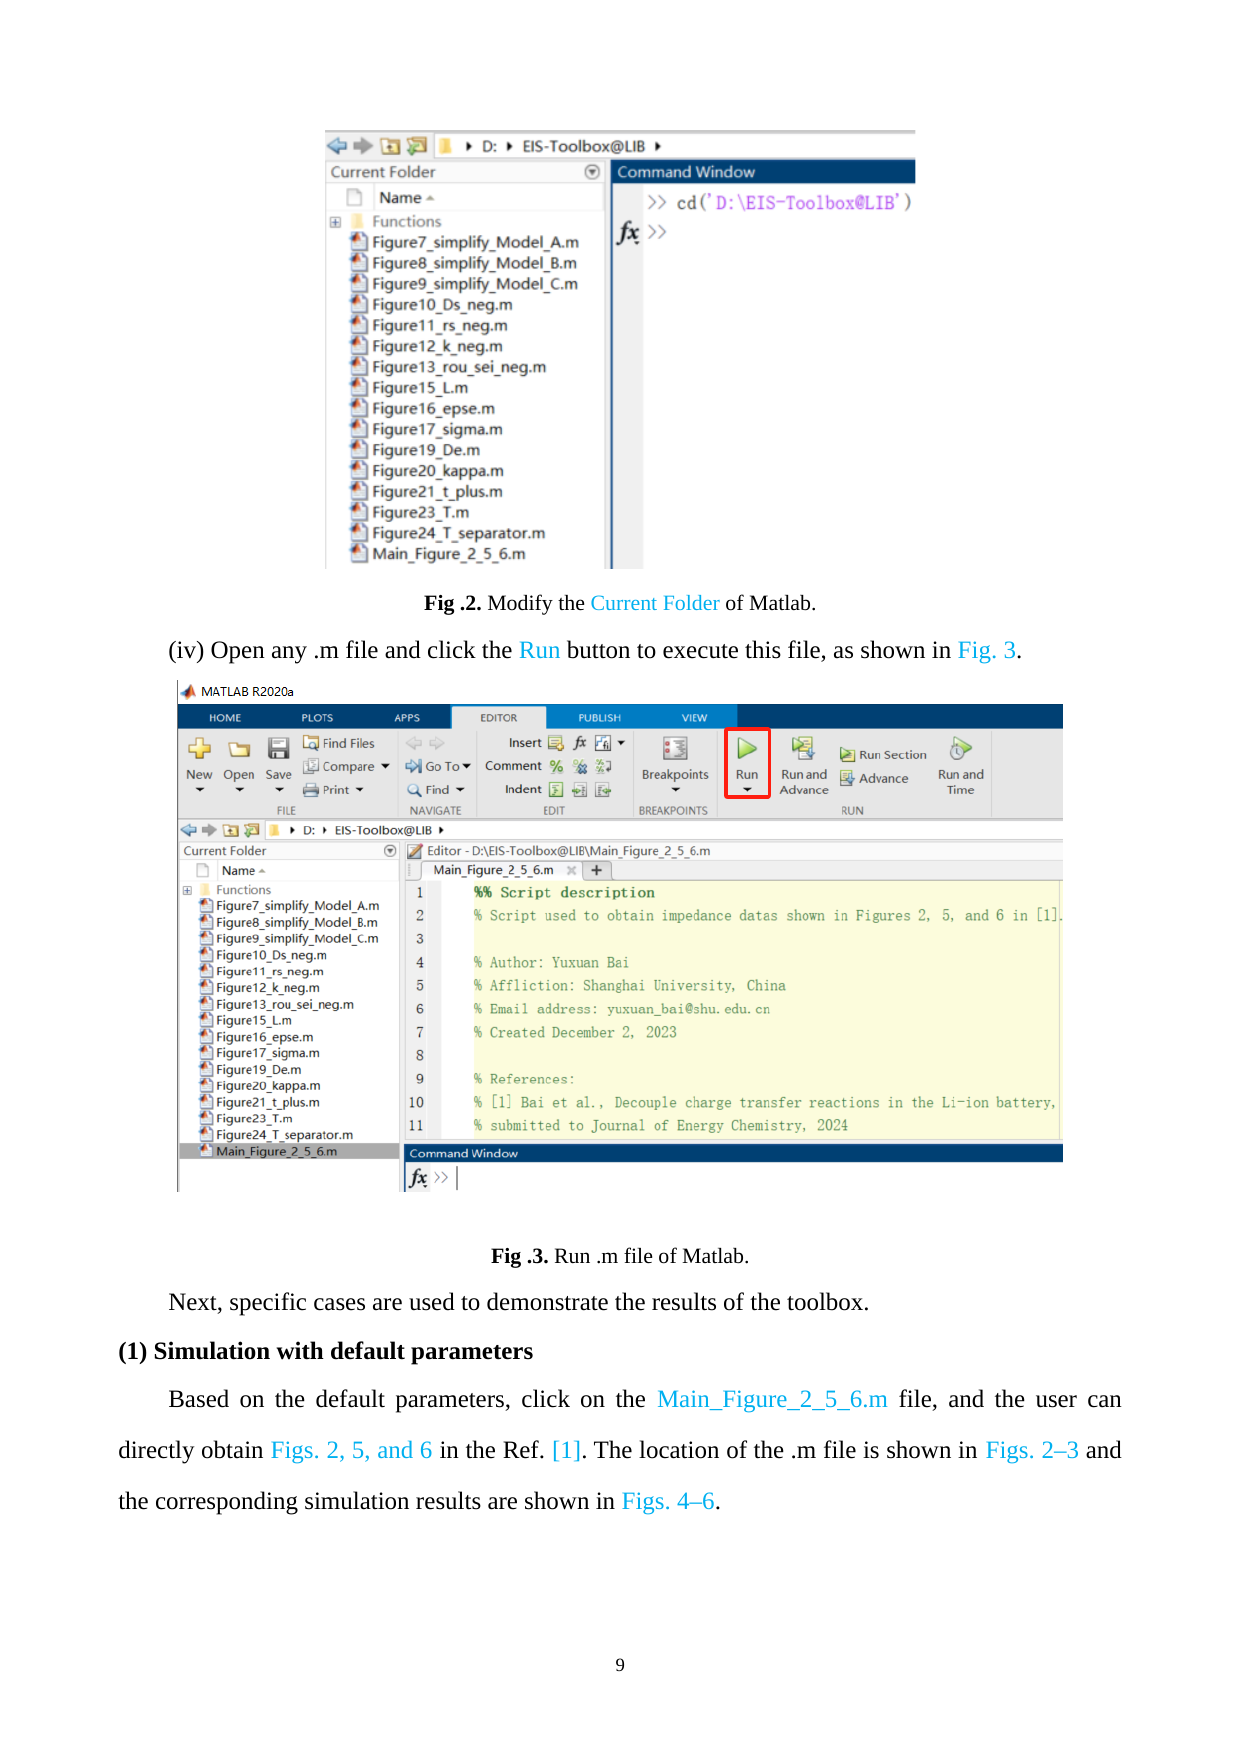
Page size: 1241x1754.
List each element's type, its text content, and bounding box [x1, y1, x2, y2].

text Next, specific cases are used to demonstrate the results of the toolbox. [118, 1285, 1122, 1319]
picture [325, 130, 916, 569]
text Fig .2. Modify the Current Folder of Matlab. [118, 586, 1122, 620]
text Fig .3. Run .m file of Matlab. [118, 1238, 1122, 1272]
subtitle (1) Simulation with default parameters [118, 1333, 1122, 1367]
picture [177, 680, 1063, 1192]
text Based on the default parameters, click on the Main_Figure_2_5_6.m file, and the user can directly obtain Figs. 2, 5, and 6 in the Ref. [1]. The location of the .m file is shown in Figs. 2–3 and the corresponding simulation results are shown in Figs. 4–6. [118, 1382, 1122, 1517]
text (iv) Open any .m file and click the Run button to execute this file, as shown in Fig. 3. [118, 632, 1122, 666]
